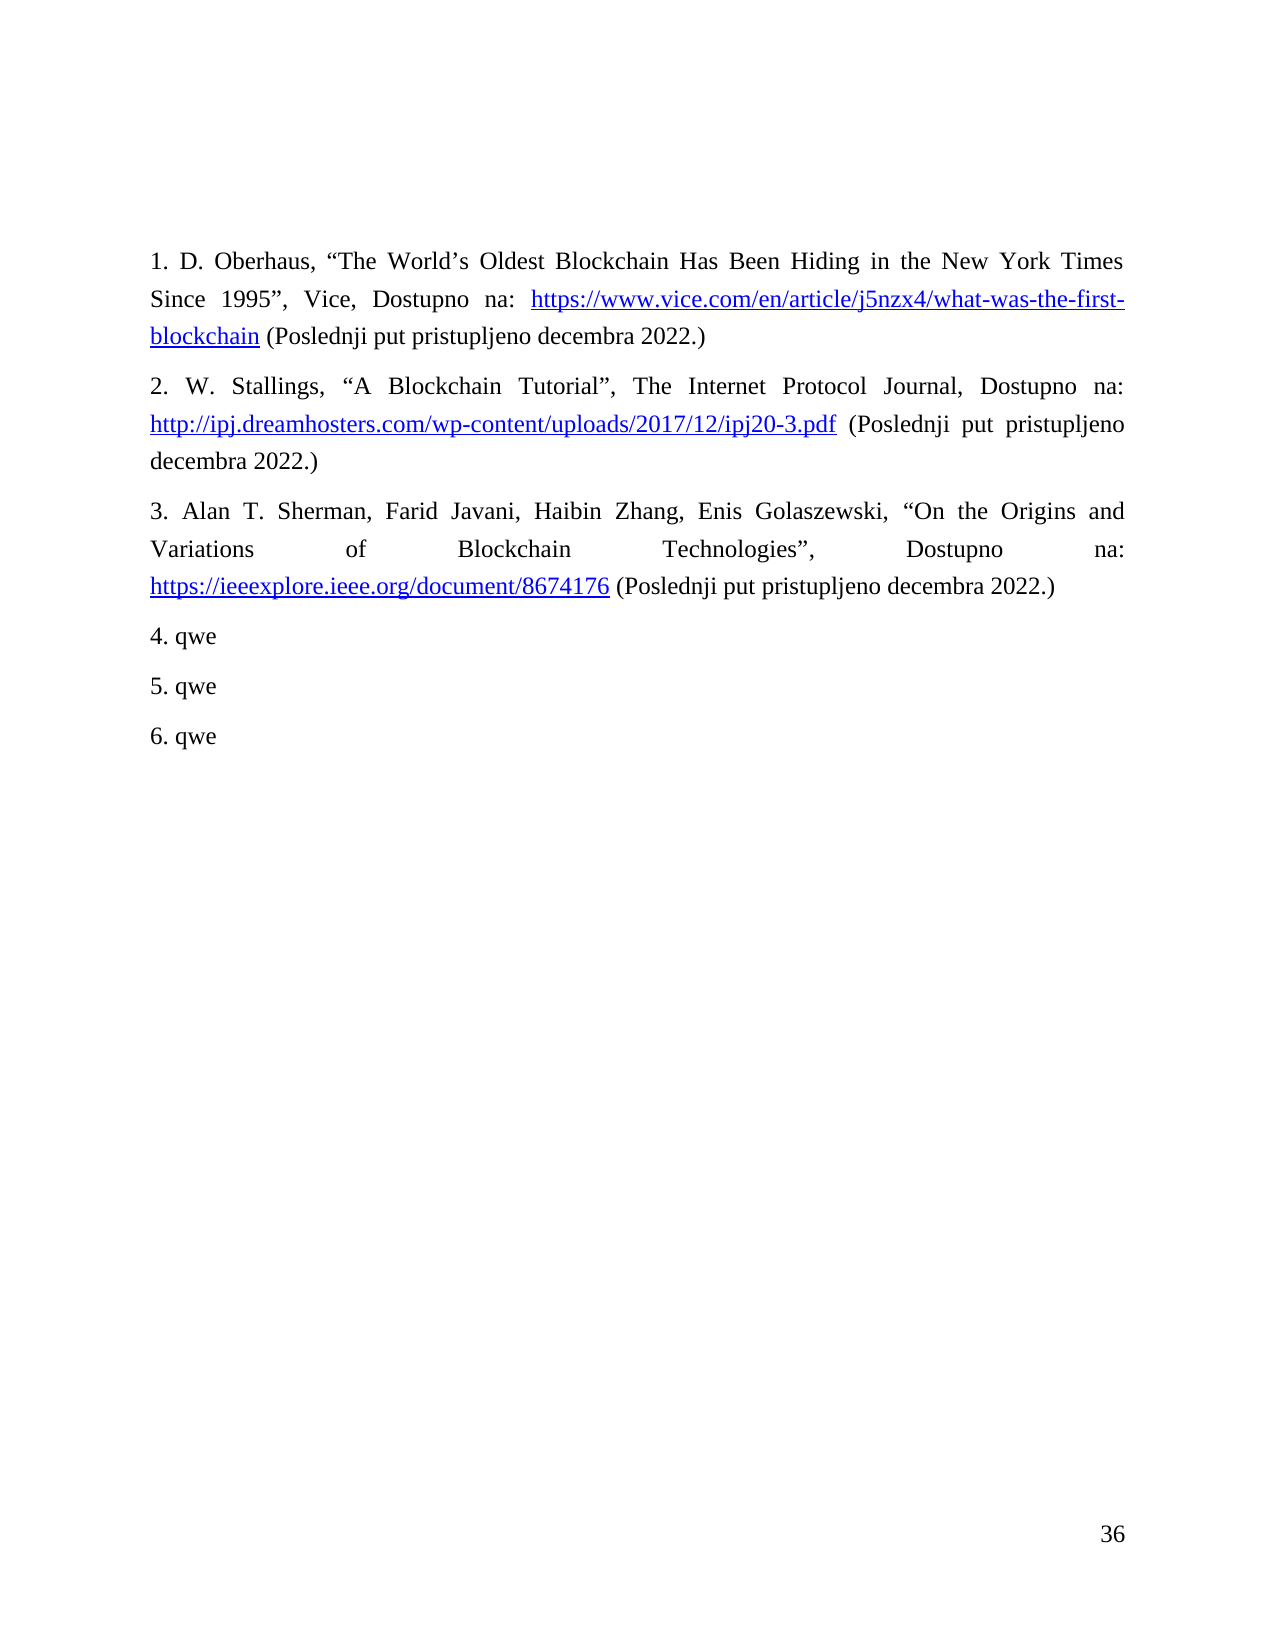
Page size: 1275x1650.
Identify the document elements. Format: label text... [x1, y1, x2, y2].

text 6. qwe [150, 712, 1125, 750]
text 5. qwe [150, 662, 1125, 700]
text 3. Alan T. Sherman, Farid Javani, Haibin Zhang, Enis Golaszewski, “On the Origins and Variations of Blockchain Technologies”, Dostupno na: https://ieeexplore.ieee.org/document/8674176 (Poslednji put pristupljeno decembra 2022.) [150, 487, 1125, 600]
text 2. W. Stallings, “A Blockchain Tutorial”, The Internet Protocol Journal, Dostupno na: http://ipj.dreamhosters.com/wp-content/uploads/2017/12/ipj20-3.pdf (Poslednji put pristupljeno decembra 2022.) [150, 362, 1125, 475]
text 1. D. Oberhaus, “The World’s Oldest Blockchain Has Been Hiding in the New York Times Since 1995”, Vice, Dostupno na: https://www.vice.com/en/article/j5nzx4/what-was-the-first-blockchain (Poslednji put pristupljeno decembra 2022.) [150, 237, 1125, 350]
text 4. qwe [150, 612, 1125, 650]
